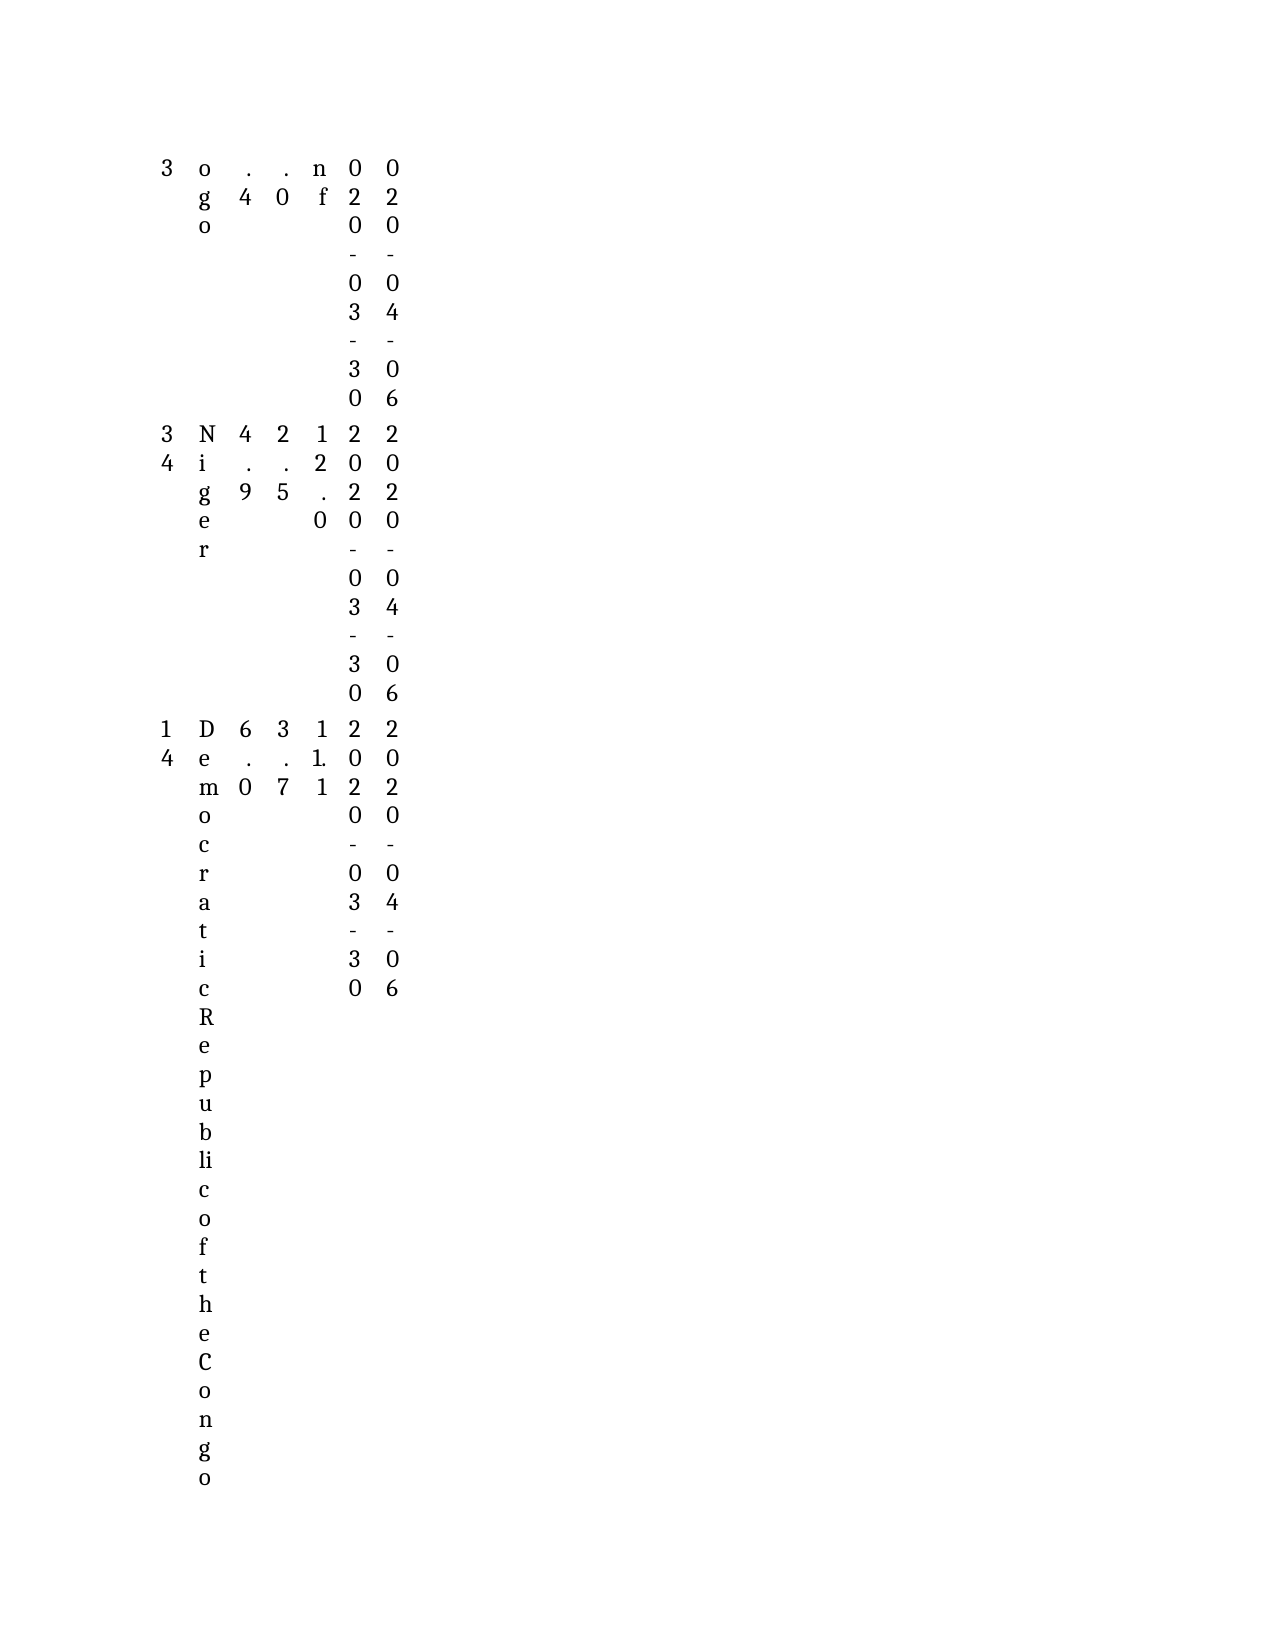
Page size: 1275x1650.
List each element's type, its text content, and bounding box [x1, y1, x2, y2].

table_cell 2020-03-30 [338, 150, 375, 416]
table_cell 3.0 [263, 150, 300, 416]
table_cell 34 [150, 416, 187, 711]
table_cell Inf [300, 150, 337, 416]
table_cell 6.0 [225, 711, 262, 1495]
table_cell Niger [188, 416, 225, 711]
table_cell 2020-04-06 [375, 711, 412, 1495]
table_cell 4.9 [225, 416, 262, 711]
table_cell 3.7 [263, 711, 300, 1495]
table_cell 2020-03-30 [338, 416, 375, 711]
table_cell 14 [150, 711, 187, 1495]
table_cell 4.4 [225, 150, 262, 416]
table_cell Togo [188, 150, 225, 416]
table_cell Democratic Republic of the Congo [188, 711, 225, 1495]
table_cell 2020-04-06 [375, 416, 412, 711]
table_cell 2020-03-30 [338, 711, 375, 1495]
table_cell 2.5 [263, 416, 300, 711]
table_cell 2020-04-06 [375, 150, 412, 416]
table_cell 11.1 [300, 711, 337, 1495]
table_cell 43 [150, 150, 187, 416]
table_cell 12.0 [300, 416, 337, 711]
